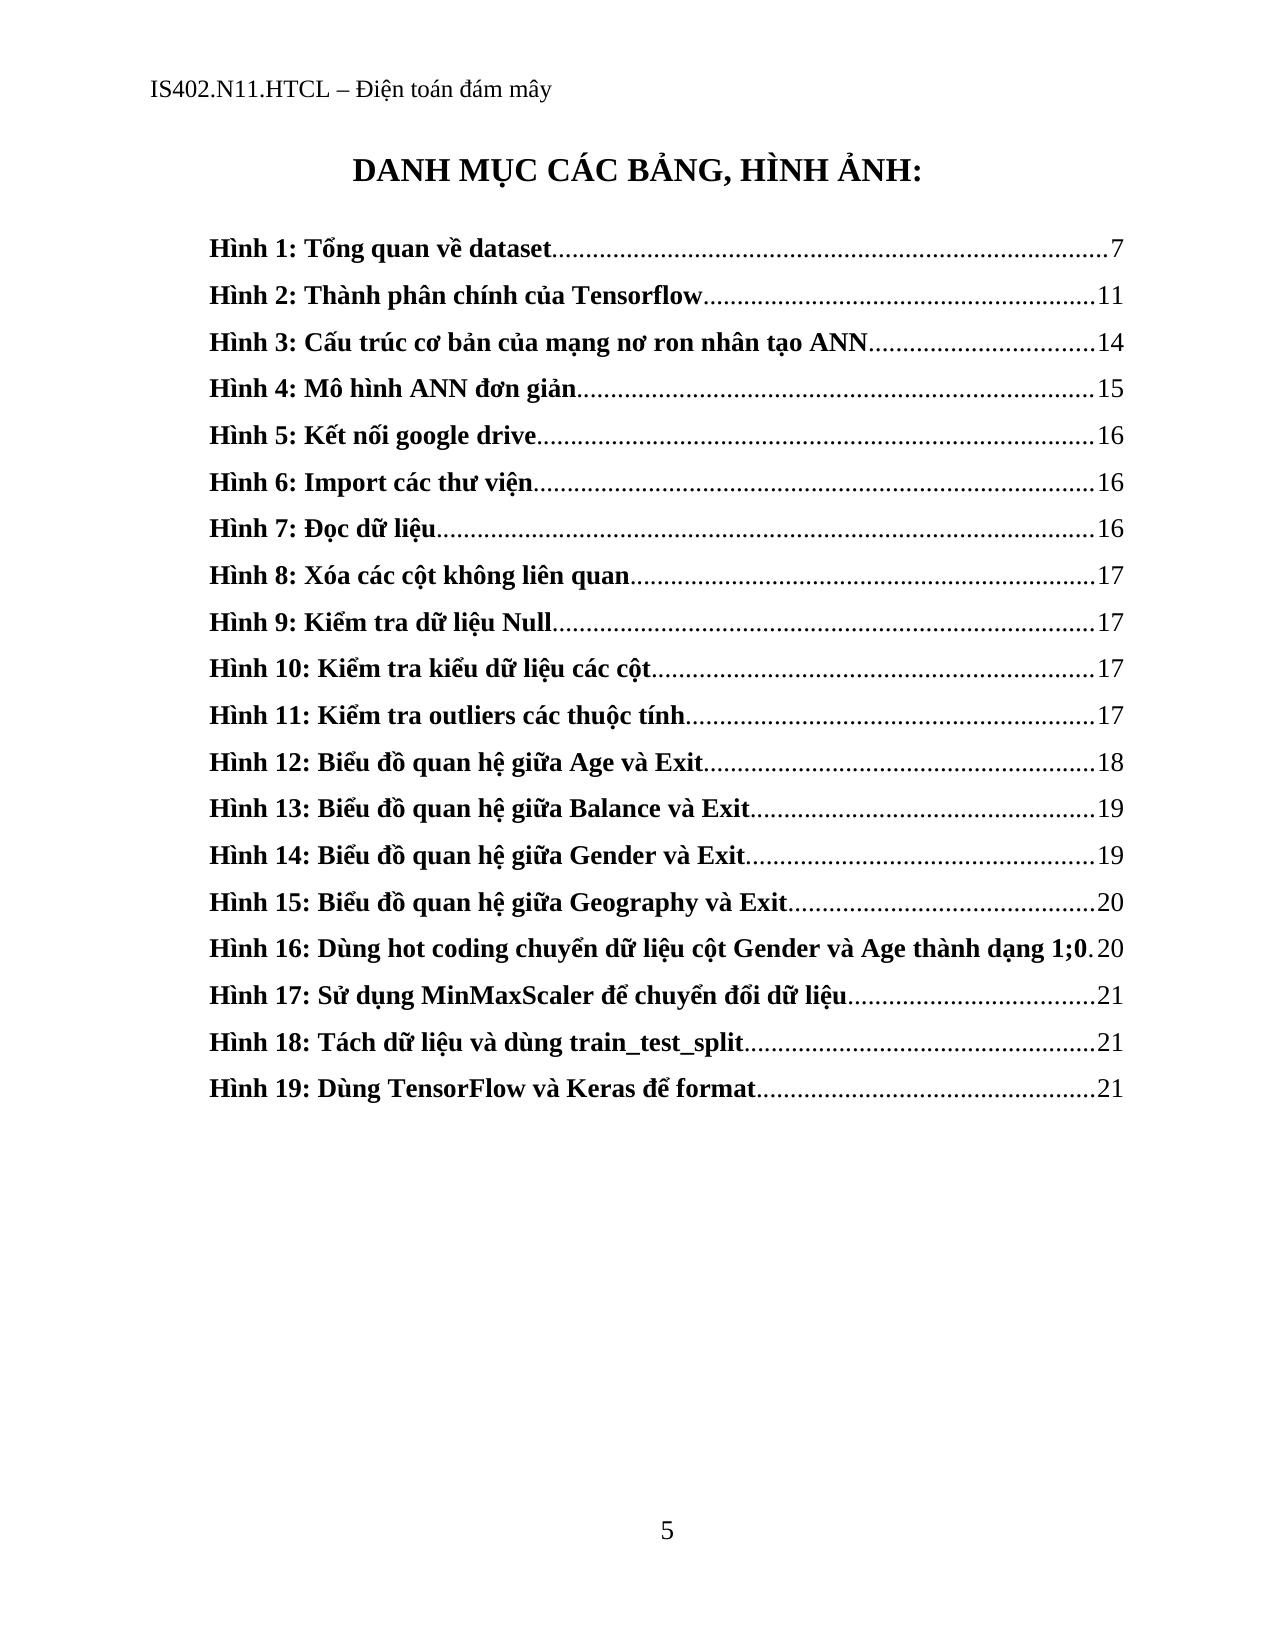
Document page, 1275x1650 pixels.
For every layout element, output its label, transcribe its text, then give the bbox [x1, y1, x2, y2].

text Hình 3: Cấu trúc cơ bản của mạng nơ ron nhân tạo ANN 14 [150, 326, 1125, 357]
text Hình 12: Biểu đồ quan hệ giữa Age và Exit 18 [150, 746, 1125, 777]
text Hình 16: Dùng hot coding chuyển dữ liệu cột Gender và Age thành dạng 1;0 20 [150, 932, 1125, 964]
text Hình 14: Biểu đồ quan hệ giữa Gender và Exit 19 [150, 839, 1125, 870]
text Hình 1: Tổng quan về dataset 7 [150, 232, 1125, 264]
text Hình 7: Đọc dữ liệu 16 [150, 512, 1125, 544]
text Hình 19: Dùng TensorFlow và Keras để format 21 [150, 1072, 1125, 1104]
text Hình 11: Kiểm tra outliers các thuộc tính 17 [150, 699, 1125, 730]
text Hình 5: Kết nối google drive 16 [150, 419, 1125, 450]
text Hình 9: Kiểm tra dữ liệu Null 17 [150, 606, 1125, 637]
text DANH MỤC CÁC BẢNG, HÌNH ẢNH: [150, 150, 1125, 188]
text Hình 13: Biểu đồ quan hệ giữa Balance và Exit 19 [150, 792, 1125, 824]
text Hình 6: Import các thư viện 16 [150, 466, 1125, 497]
text Hình 8: Xóa các cột không liên quan 17 [150, 559, 1125, 590]
text Hình 4: Mô hình ANN đơn giản 15 [150, 372, 1125, 404]
text Hình 18: Tách dữ liệu và dùng train_test_split 21 [150, 1026, 1125, 1057]
text Hình 10: Kiểm tra kiểu dữ liệu các cột 17 [150, 652, 1125, 684]
text Hình 17: Sử dụng MinMaxScaler để chuyển đổi dữ liệu 21 [150, 979, 1125, 1010]
text Hình 2: Thành phân chính của Tensorflow 11 [150, 279, 1125, 310]
text Hình 15: Biểu đồ quan hệ giữa Geography và Exit 20 [150, 886, 1125, 917]
